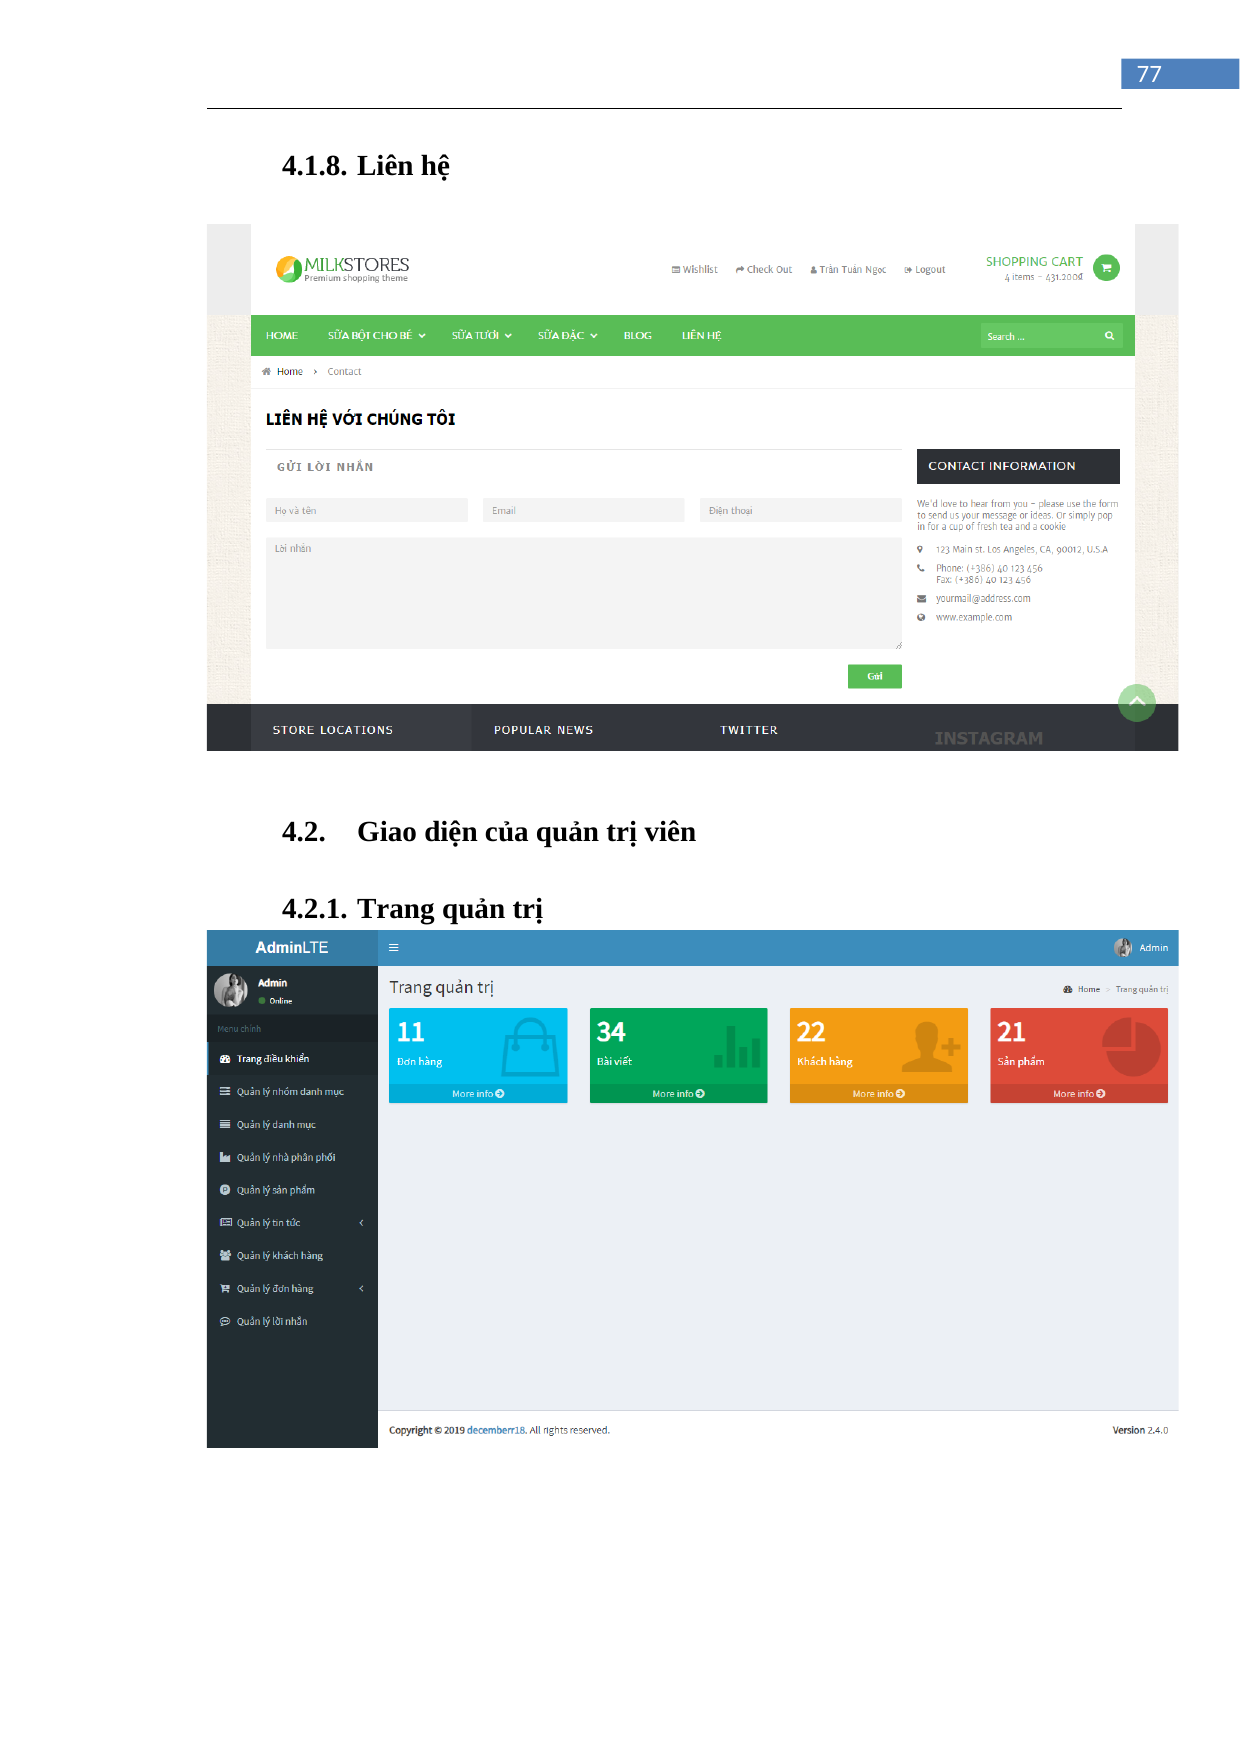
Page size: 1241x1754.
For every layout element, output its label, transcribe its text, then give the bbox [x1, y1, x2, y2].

picture [206, 930, 1179, 1448]
picture [206, 224, 1179, 751]
list Giao diện của quản trị viên [282, 814, 1122, 848]
list Trang quản trị [282, 892, 1122, 925]
list Liên hệ [282, 148, 1122, 181]
